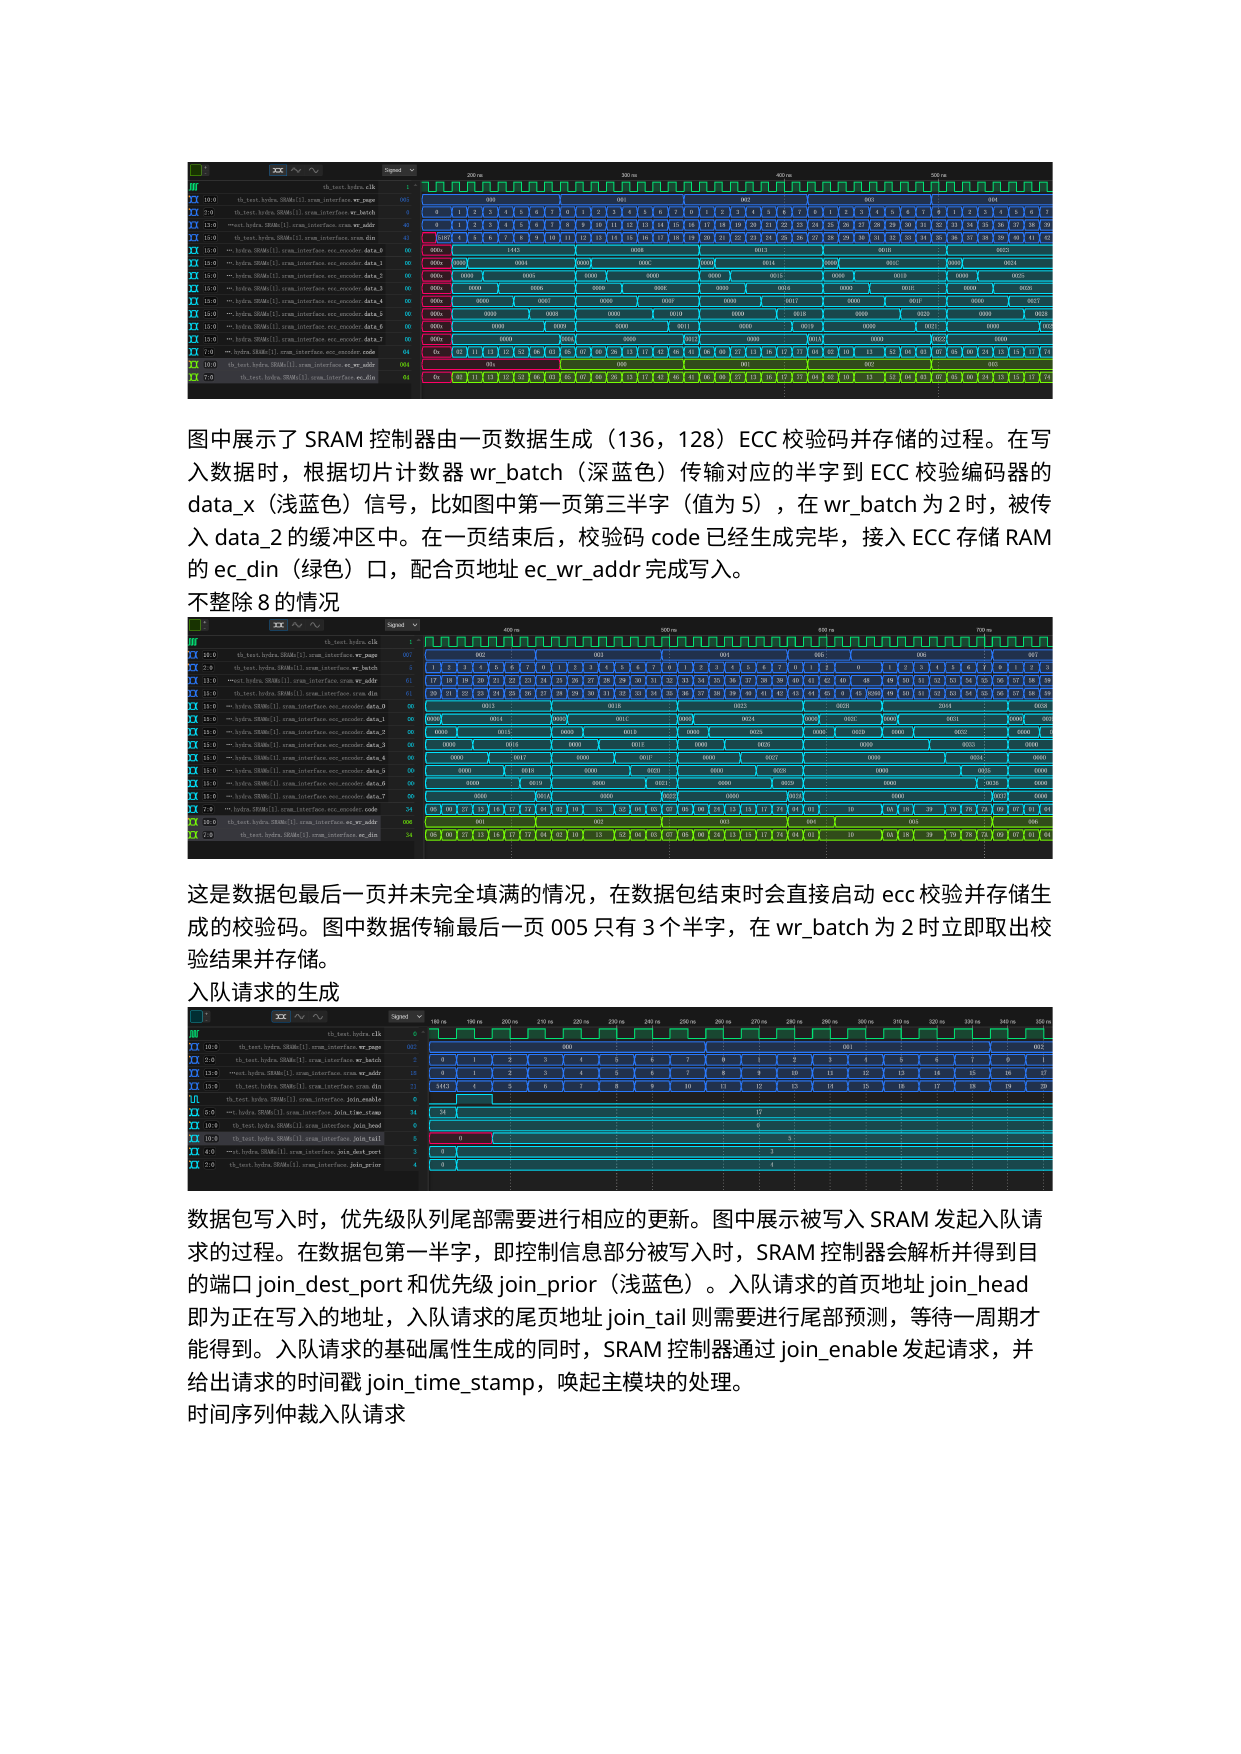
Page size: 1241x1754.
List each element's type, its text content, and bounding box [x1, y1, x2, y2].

text 时间序列仲裁入队请求 [187, 1397, 1053, 1429]
picture [187, 617, 1053, 859]
picture [187, 1007, 1053, 1191]
text 数据包写入时，优先级队列尾部需要进行相应的更新。图中展示被写入SRAM发起入队请求的过程。在数据包第一半字，即控制信息部分被写入时，SRAM控制器会解析并得到目的端口join_dest_port和优先级join_prior（浅蓝色）。入队请求的首页地址join_head即为正在写入的地址，入队请求的尾页地址join_tail则需要进行尾部预测，等待一周期才能得到。入队请求的基础属性生成的同时，SRAM控制器通过join_enable发起请求，并给出请求的时间戳join_time_stamp，唤起主模块的处理。 [187, 1202, 1053, 1397]
text 图中展示了SRAM控制器由一页数据生成（136，128）ECC校验码并存储的过程。在写入数据时，根据切片计数器wr_batch（深蓝色）传输对应的半字到ECC校验编码器的data_x（浅蓝色）信号，比如图中第一页第三半字（值为5），在wr_batch为2时，被传入data_2的缓冲区中。在一页结束后，校验码code已经生成完毕，接入ECC存储RAM的ec_din（绿色）口，配合页地址ec_wr_addr完成写入。 [187, 422, 1053, 584]
picture [187, 162, 1053, 399]
text 不整除8的情况 [187, 584, 1053, 617]
text 这是数据包最后一页并未完全填满的情况，在数据包结束时会直接启动ecc校验并存储生成的校验码。图中数据传输最后一页005只有3个半字，在wr_batch为2时立即取出校验结果并存储。 [187, 877, 1053, 974]
text 入队请求的生成 [187, 974, 1053, 1007]
